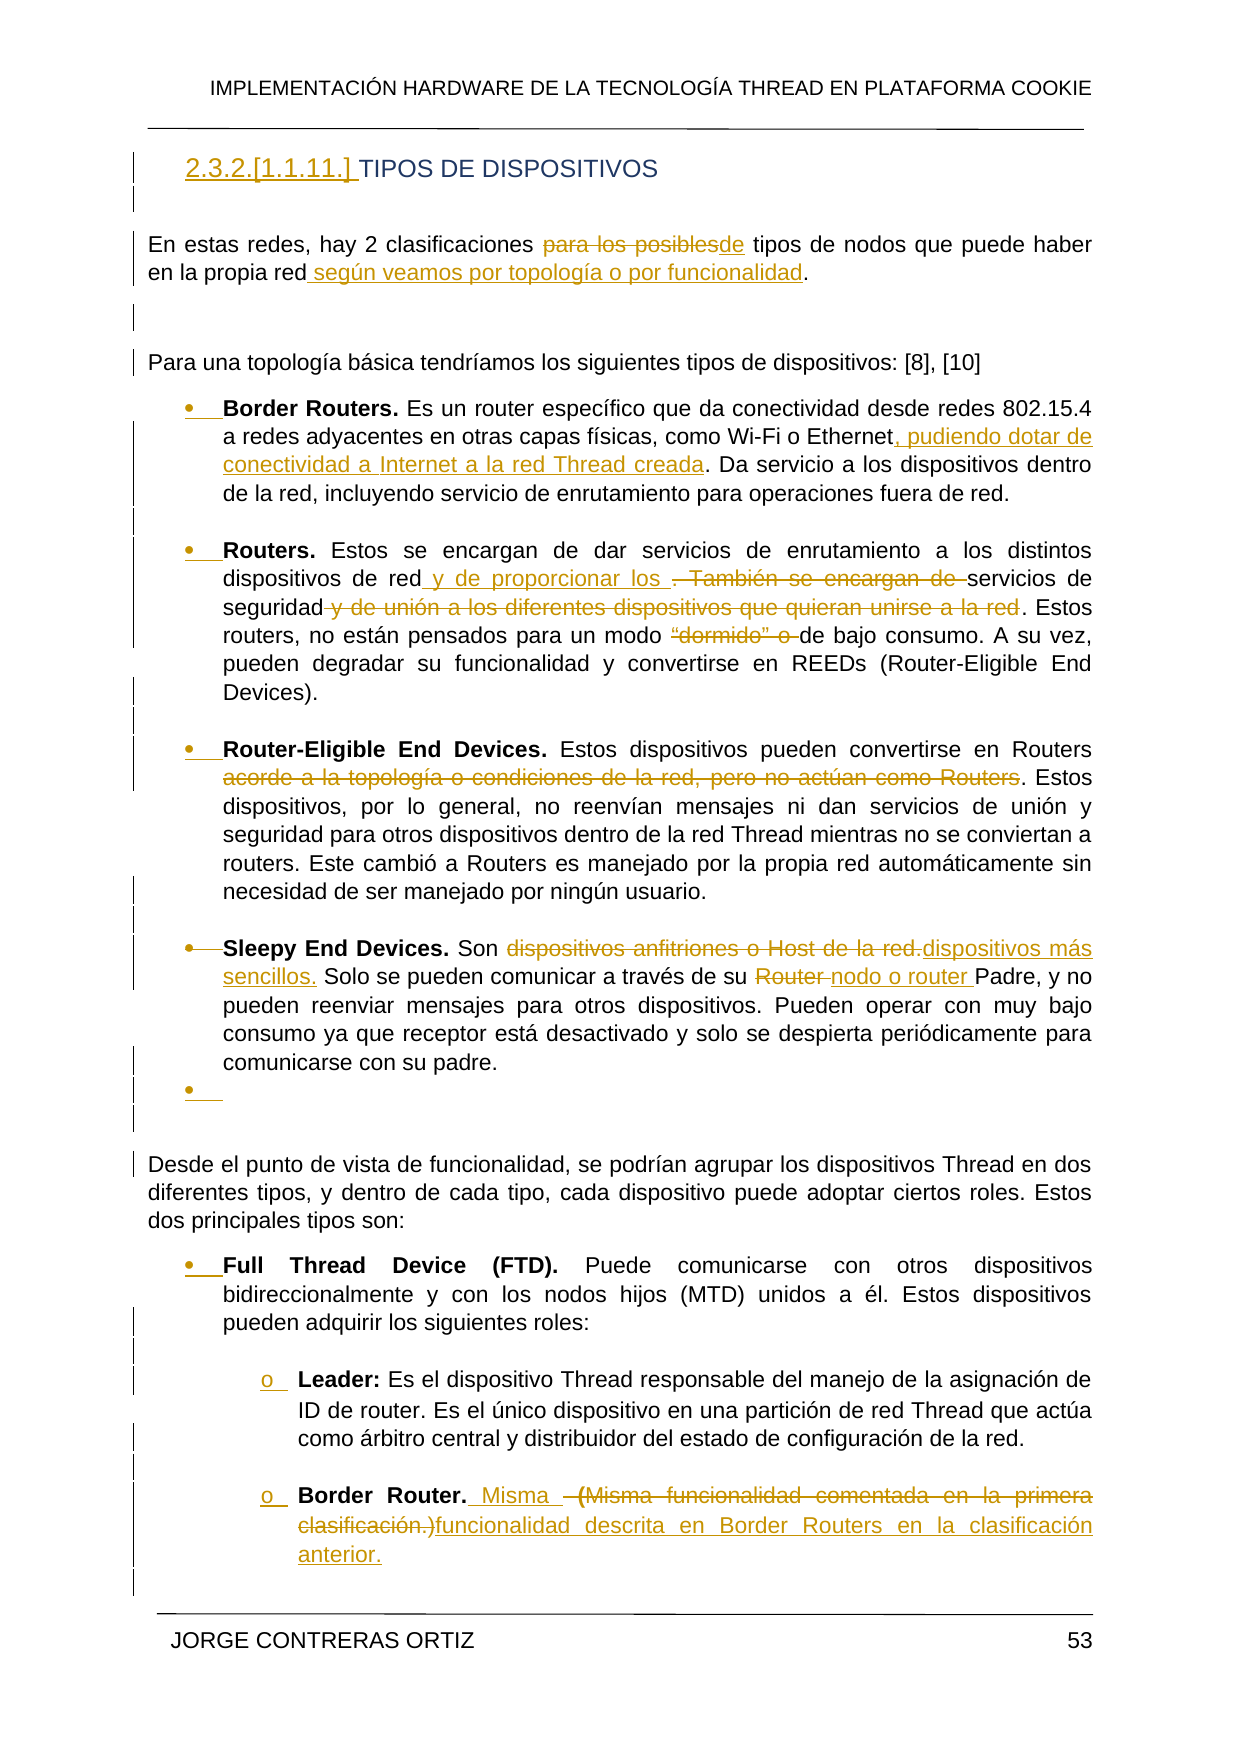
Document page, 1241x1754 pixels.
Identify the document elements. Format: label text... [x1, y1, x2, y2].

text Desde el punto de vista de funcionalidad, se podrían agrupar los dispositivos Thread en dos diferentes tipos, y dentro de cada tipo, cada dispositivo puede adoptar ciertos roles. Estos dos principales tipos son: [148, 1151, 1092, 1234]
text Para una topología básica tendríamos los siguientes tipos de dispositivos: [8], [10] [148, 349, 1092, 376]
list Border Routers. Es un router específico que da conectividad desde redes 802.15.4 a redes adyacentes en otras capas físicas, como Wi-Fi o Ethernet. Da servicio a los dispositivos dentro de la red, incluyendo servicio de enrutamiento para operaciones fuera de red. [185, 394, 1092, 506]
text En estas redes, hay 2 clasificaciones tipos de nodos que puede haber en la propia red. [148, 231, 1092, 286]
subtitle TIPOS DE DISPOSITIVOS [185, 152, 1092, 183]
list Leader: Es el dispositivo Thread responsable del manejo de la asignación de ID de router. Es el único dispositivo en una partición de red Thread que actúa como árbitro central y distribuidor del estado de configuración de la red. [260, 1366, 1092, 1451]
list Router-Eligible End Devices. Estos dispositivos pueden convertirse en Routers. Estos dispositivos, por lo general, no reenvían mensajes ni dan servicios de unión y seguridad para otros dispositivos dentro de la red Thread mientras no se conviertan a routers. Este cambió a Routers es manejado por la propia red automáticamente sin necesidad de ser manejado por ningún usuario. [185, 736, 1092, 904]
list Sleepy End Devices. Son Solo se pueden comunicar a través de su Padre, y no pueden reenviar mensajes para otros dispositivos. Pueden operar con muy bajo consumo ya que receptor está desactivado y solo se despierta periódicamente para comunicarse con su padre. [185, 935, 1092, 1075]
list Full Thread Device (FTD). Puede comunicarse con otros dispositivos bidireccionalmente y con los nodos hijos (MTD) unidos a él. Estos dispositivos pueden adquirir los siguientes roles: [185, 1252, 1092, 1336]
list Routers. Estos se encargan de dar servicios de enrutamiento a los distintos dispositivos de redservicios de seguridad. Estos routers, no están pensados para un modo de bajo consumo. A su vez, pueden degradar su funcionalidad y convertirse en REEDs (Router-Eligible End Devices). [185, 537, 1092, 705]
list Border Router. [260, 1482, 1092, 1567]
